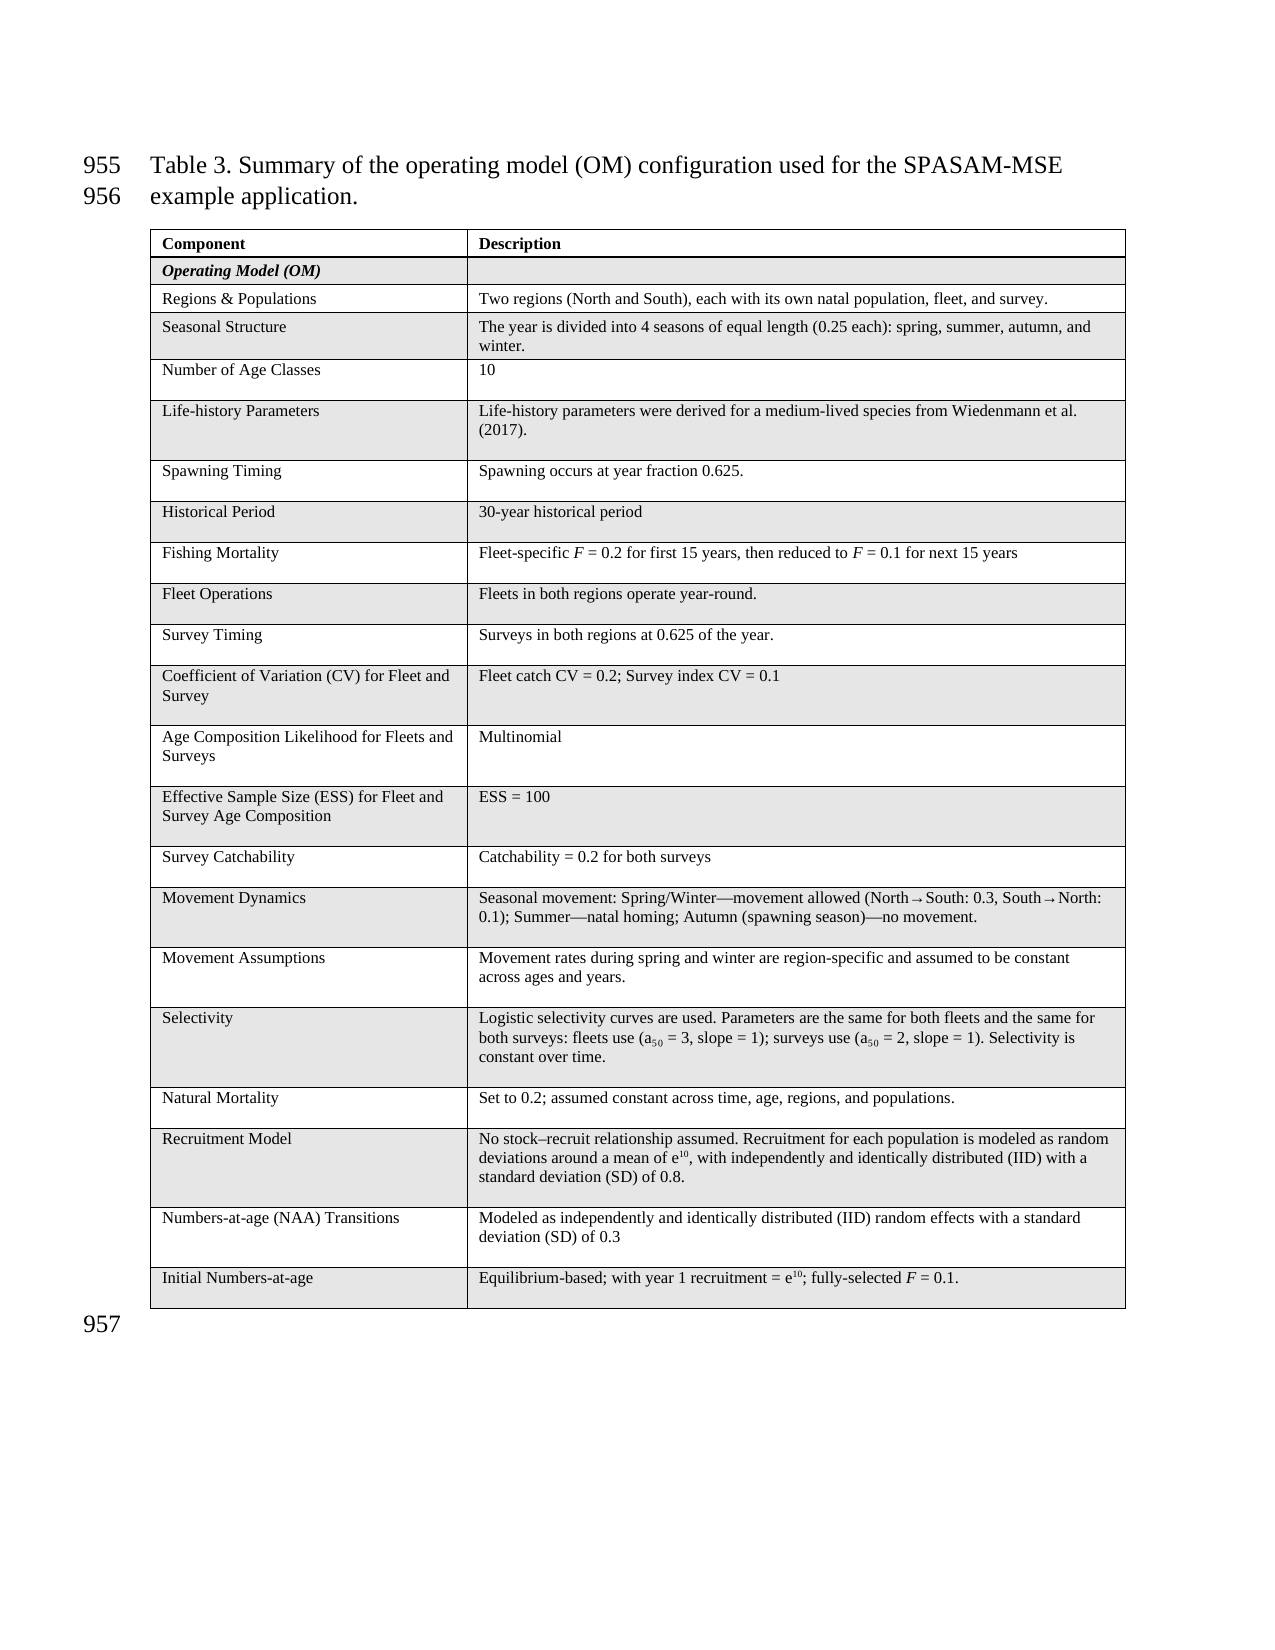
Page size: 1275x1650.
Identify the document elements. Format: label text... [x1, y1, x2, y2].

table_cell Fleet Operations [151, 584, 467, 624]
text Table 3. Summary of the operating model (OM) configuration used for the SPASAM-MSE example application. [150, 150, 1125, 210]
table_cell Number of Age Classes [151, 360, 467, 400]
table_cell Age Composition Likelihood for Fleets and Surveys [151, 726, 467, 786]
table_cell Numbers-at-age (NAA) Transitions [151, 1208, 467, 1267]
table_cell Regions & Populations [151, 285, 467, 312]
table_cell Operating Model (OM) [151, 258, 467, 284]
table_cell Logistic selectivity curves are used. Parameters are the same for both fleets and the same for both surveys: fleets use (a₅₀ = 3, slope = 1); surveys use (a₅₀ = 2, slope = 1). Selectivity is constant over time. [468, 1008, 1125, 1087]
table_cell 10 [468, 360, 1125, 400]
table_header Component [151, 230, 467, 256]
table_cell Life-history Parameters [151, 401, 467, 460]
table_cell Effective Sample Size (ESS) for Fleet and Survey Age Composition [151, 787, 467, 846]
table_cell Surveys in both regions at 0.625 of the year. [468, 625, 1125, 665]
table_cell Equilibrium-based; with year 1 recruitment = e10; fully-selected F = 0.1. [468, 1268, 1125, 1308]
table_cell Multinomial [468, 726, 1125, 786]
table_cell Seasonal Structure [151, 313, 467, 359]
table_cell Set to 0.2; assumed constant across time, age, regions, and populations. [468, 1088, 1125, 1128]
table_cell Initial Numbers-at-age [151, 1268, 467, 1308]
table_cell Life-history parameters were derived for a medium-lived species from Wiedenmann et al. (2017). [468, 401, 1125, 460]
table_header Description [468, 230, 1125, 256]
table_cell Catchability = 0.2 for both surveys [468, 847, 1125, 887]
table_cell Two regions (North and South), each with its own natal population, fleet, and survey. [468, 285, 1125, 312]
table_cell Movement Assumptions [151, 948, 467, 1007]
table_cell Survey Timing [151, 625, 467, 665]
table_cell No stock–recruit relationship assumed. Recruitment for each population is modeled as random deviations around a mean of e10, with independently and identically distributed (IID) with a standard deviation (SD) of 0.8. [468, 1129, 1125, 1207]
table_cell Selectivity [151, 1008, 467, 1087]
table_cell Fleet catch CV = 0.2; Survey index CV = 0.1 [468, 666, 1125, 725]
table_cell Natural Mortality [151, 1088, 467, 1128]
table_cell [468, 258, 1125, 284]
table_cell Seasonal movement: Spring/Winter—movement allowed (North→South: 0.3, South→North: 0.1); Summer—natal homing; Autumn (spawning season)—no movement. [468, 888, 1125, 947]
table_cell Modeled as independently and identically distributed (IID) random effects with a standard deviation (SD) of 0.3 [468, 1208, 1125, 1267]
table_cell Movement rates during spring and winter are region-specific and assumed to be constant across ages and years. [468, 948, 1125, 1007]
table_cell Survey Catchability [151, 847, 467, 887]
table_cell Historical Period [151, 502, 467, 542]
table_cell Coefficient of Variation (CV) for Fleet and Survey [151, 666, 467, 725]
table_cell ESS = 100 [468, 787, 1125, 846]
table_cell Spawning Timing [151, 461, 467, 501]
table_cell Spawning occurs at year fraction 0.625. [468, 461, 1125, 501]
table_cell 30-year historical period [468, 502, 1125, 542]
table_cell Fleets in both regions operate year-round. [468, 584, 1125, 624]
table_cell Fishing Mortality [151, 543, 467, 583]
table_cell Recruitment Model [151, 1129, 467, 1207]
table_cell Fleet-specific F = 0.2 for first 15 years, then reduced to F = 0.1 for next 15 years [468, 543, 1125, 583]
table_cell The year is divided into 4 seasons of equal length (0.25 each): spring, summer, autumn, and winter. [468, 313, 1125, 359]
table_cell Movement Dynamics [151, 888, 467, 947]
